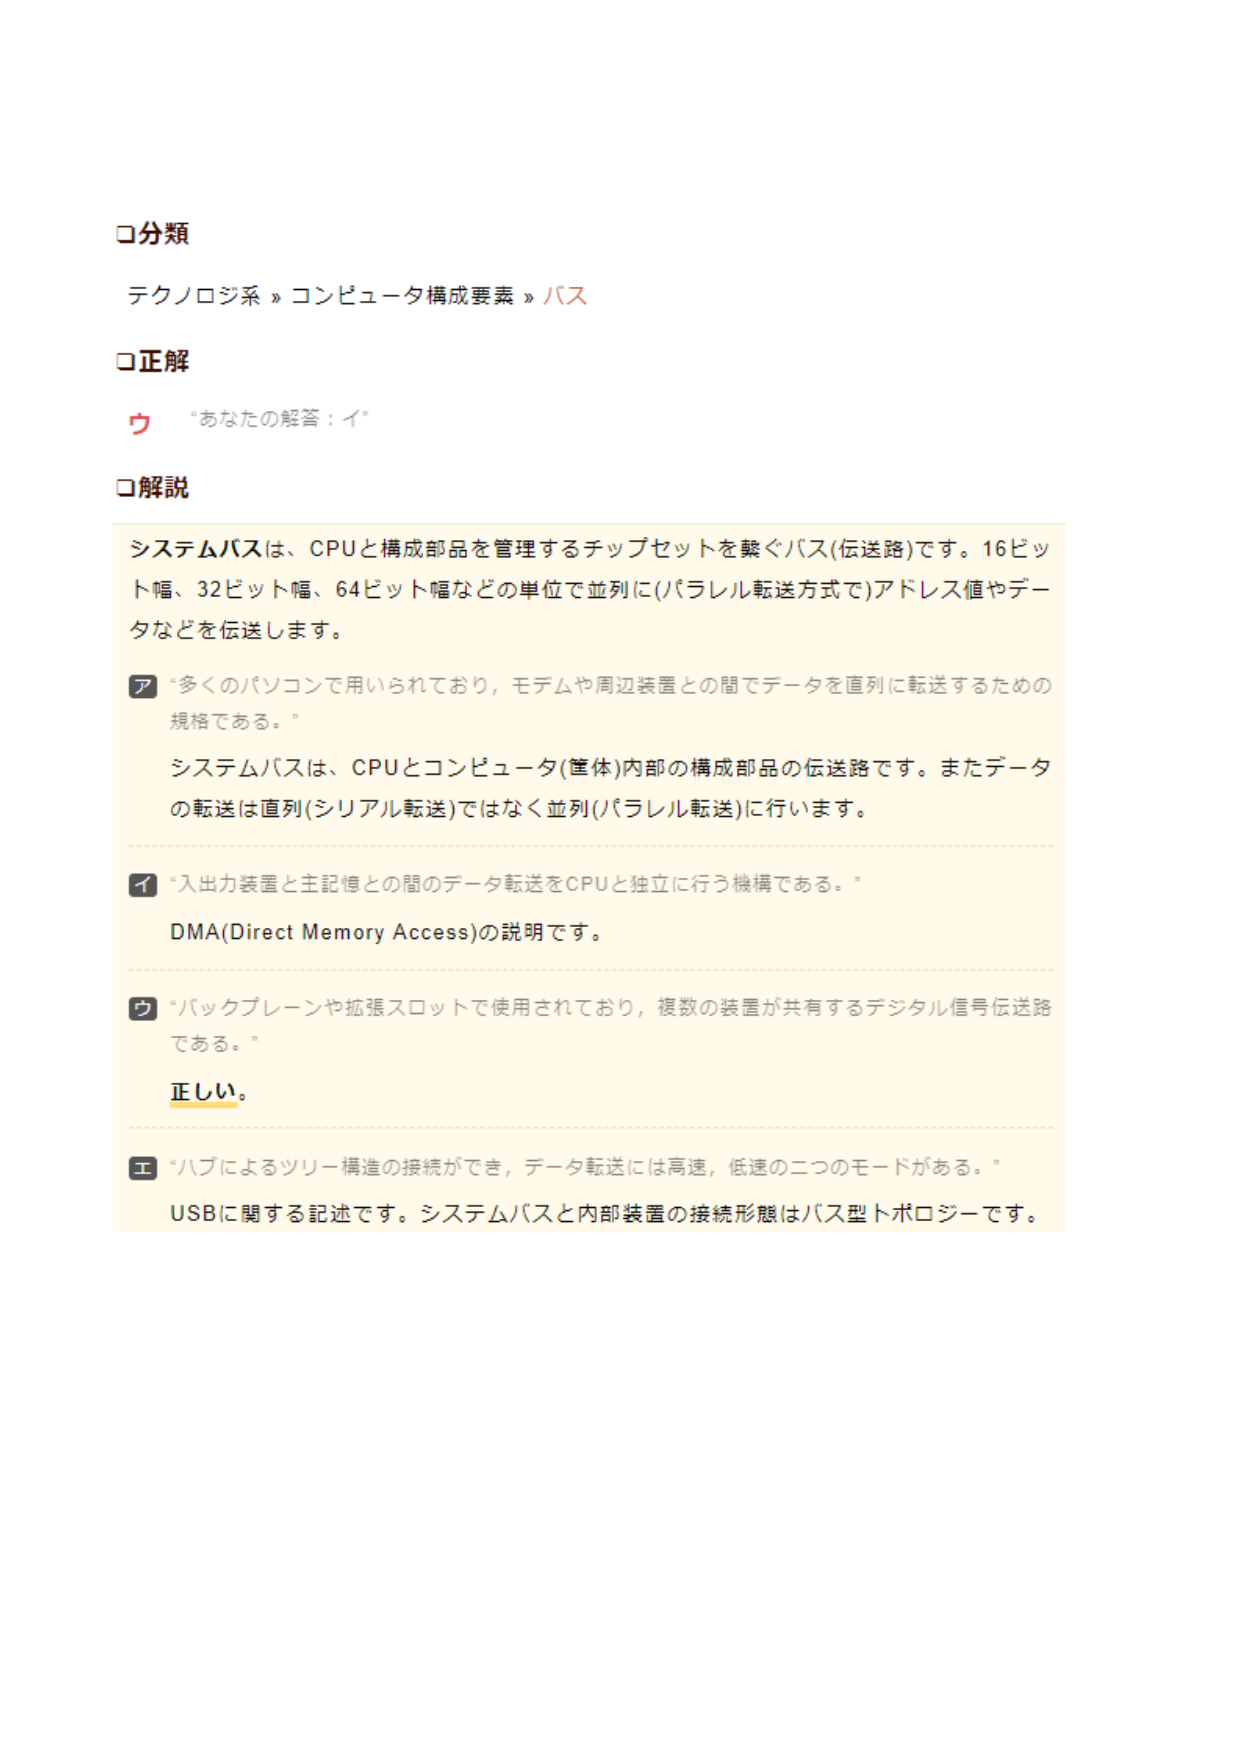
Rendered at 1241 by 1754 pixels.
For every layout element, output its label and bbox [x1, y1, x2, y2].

picture [112, 202, 757, 443]
picture [112, 464, 1066, 1232]
